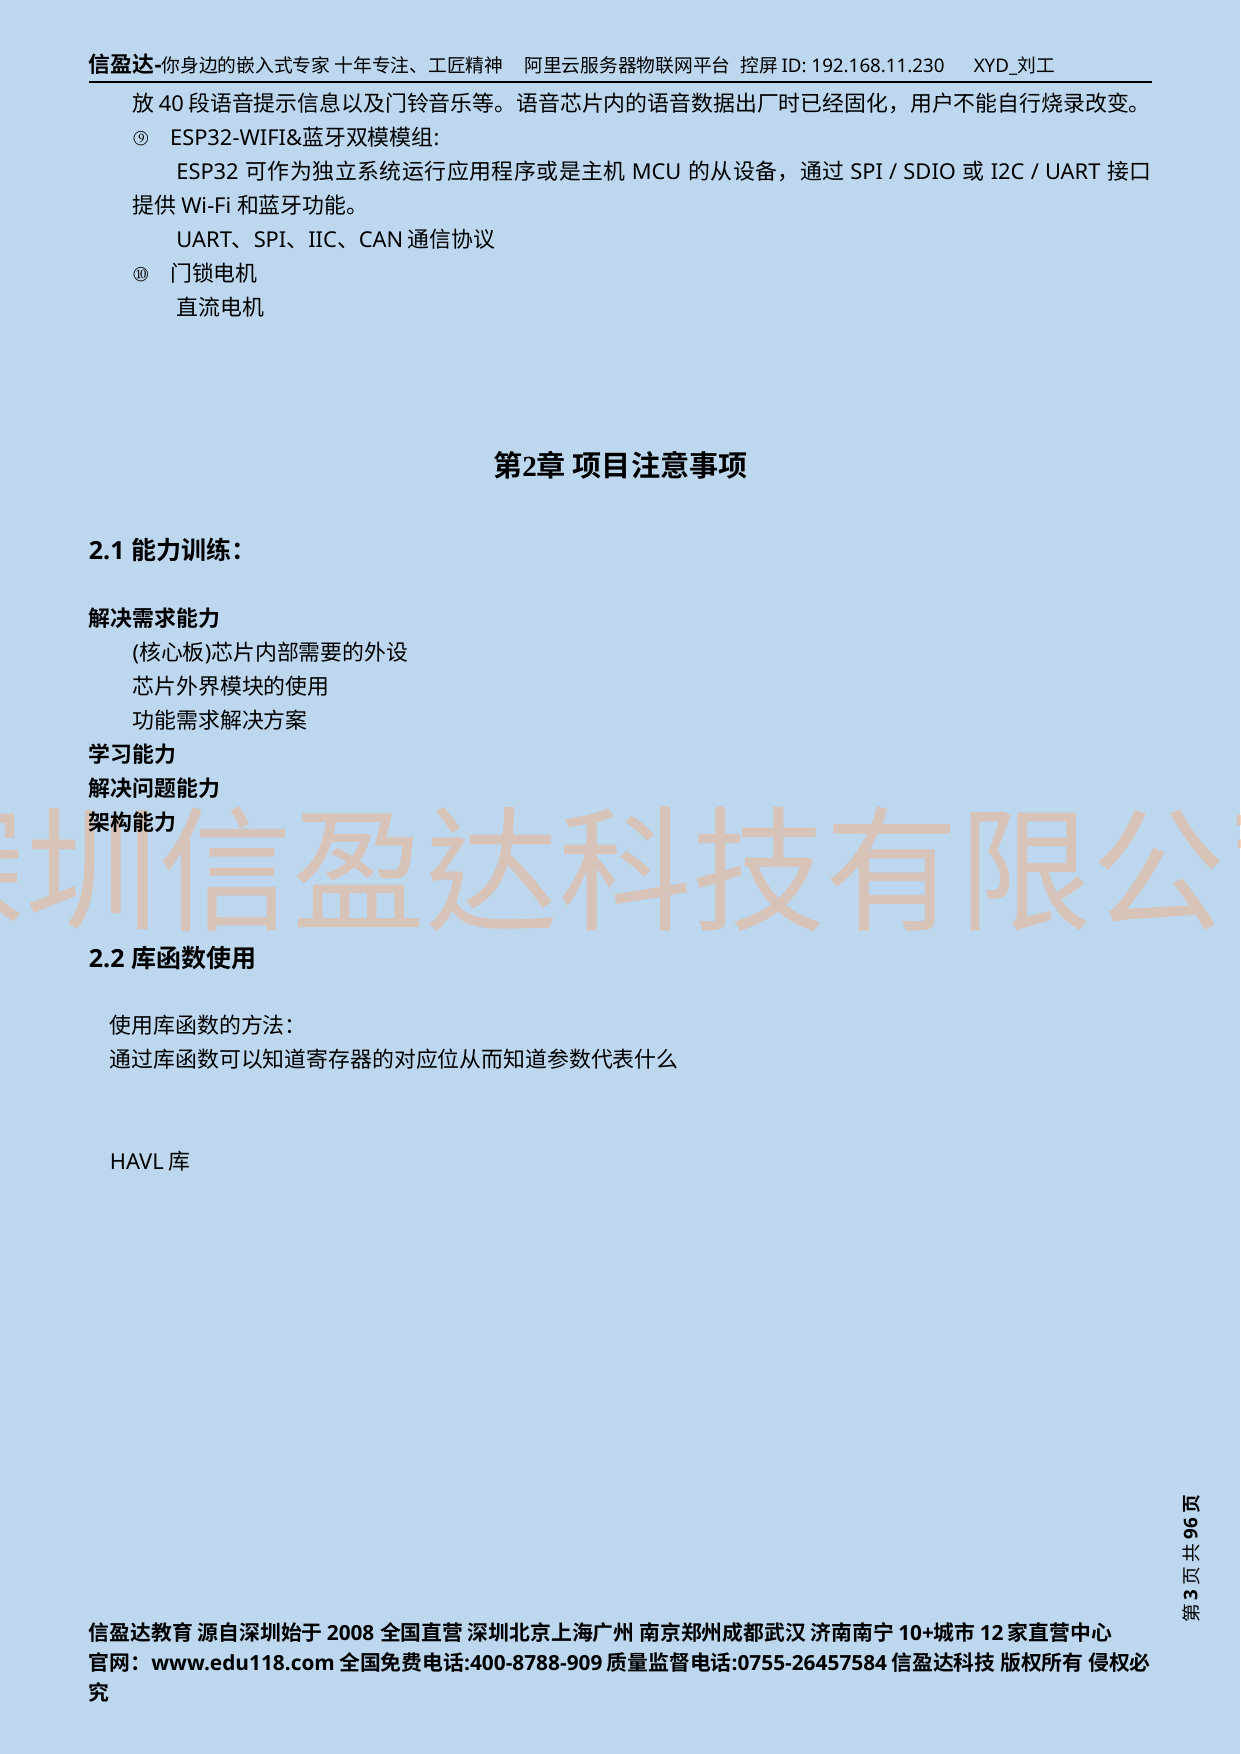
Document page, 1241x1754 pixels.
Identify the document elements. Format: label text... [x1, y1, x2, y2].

text 使用库函数的方法： [89, 1007, 1152, 1041]
list 门锁电机 [132, 255, 1152, 289]
subtitle 库函数使用 [89, 922, 1152, 990]
text UART、SPI、IIC、CAN通信协议 [132, 221, 1152, 255]
text 架构能力 [89, 803, 1152, 837]
subtitle 能力训练： [89, 515, 1152, 583]
subtitle 项目注意事项 [89, 430, 1152, 498]
text 芯片外界模块的使用 [89, 668, 1152, 702]
text 通过库函数可以知道寄存器的对应位从而知道参数代表什么 [89, 1041, 1152, 1075]
text 解决需求能力 [89, 600, 1152, 634]
list ESP32-WIFI&蓝牙双模模组: [132, 119, 1152, 153]
text HAVL库 [89, 1143, 1152, 1177]
text (核心板)芯片内部需要的外设 [89, 634, 1152, 668]
text 解决问题能力 [89, 769, 1152, 803]
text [132, 85, 1152, 119]
text 学习能力 [89, 736, 1152, 769]
text 直流电机 [132, 289, 1152, 323]
text ESP32 可作为独立系统运行应用程序或是主机 MCU 的从设备，通过 SPI / SDIO 或 I2C / UART 接口提供 Wi-Fi 和蓝牙功能。 [132, 153, 1152, 221]
text 功能需求解决方案 [89, 702, 1152, 736]
